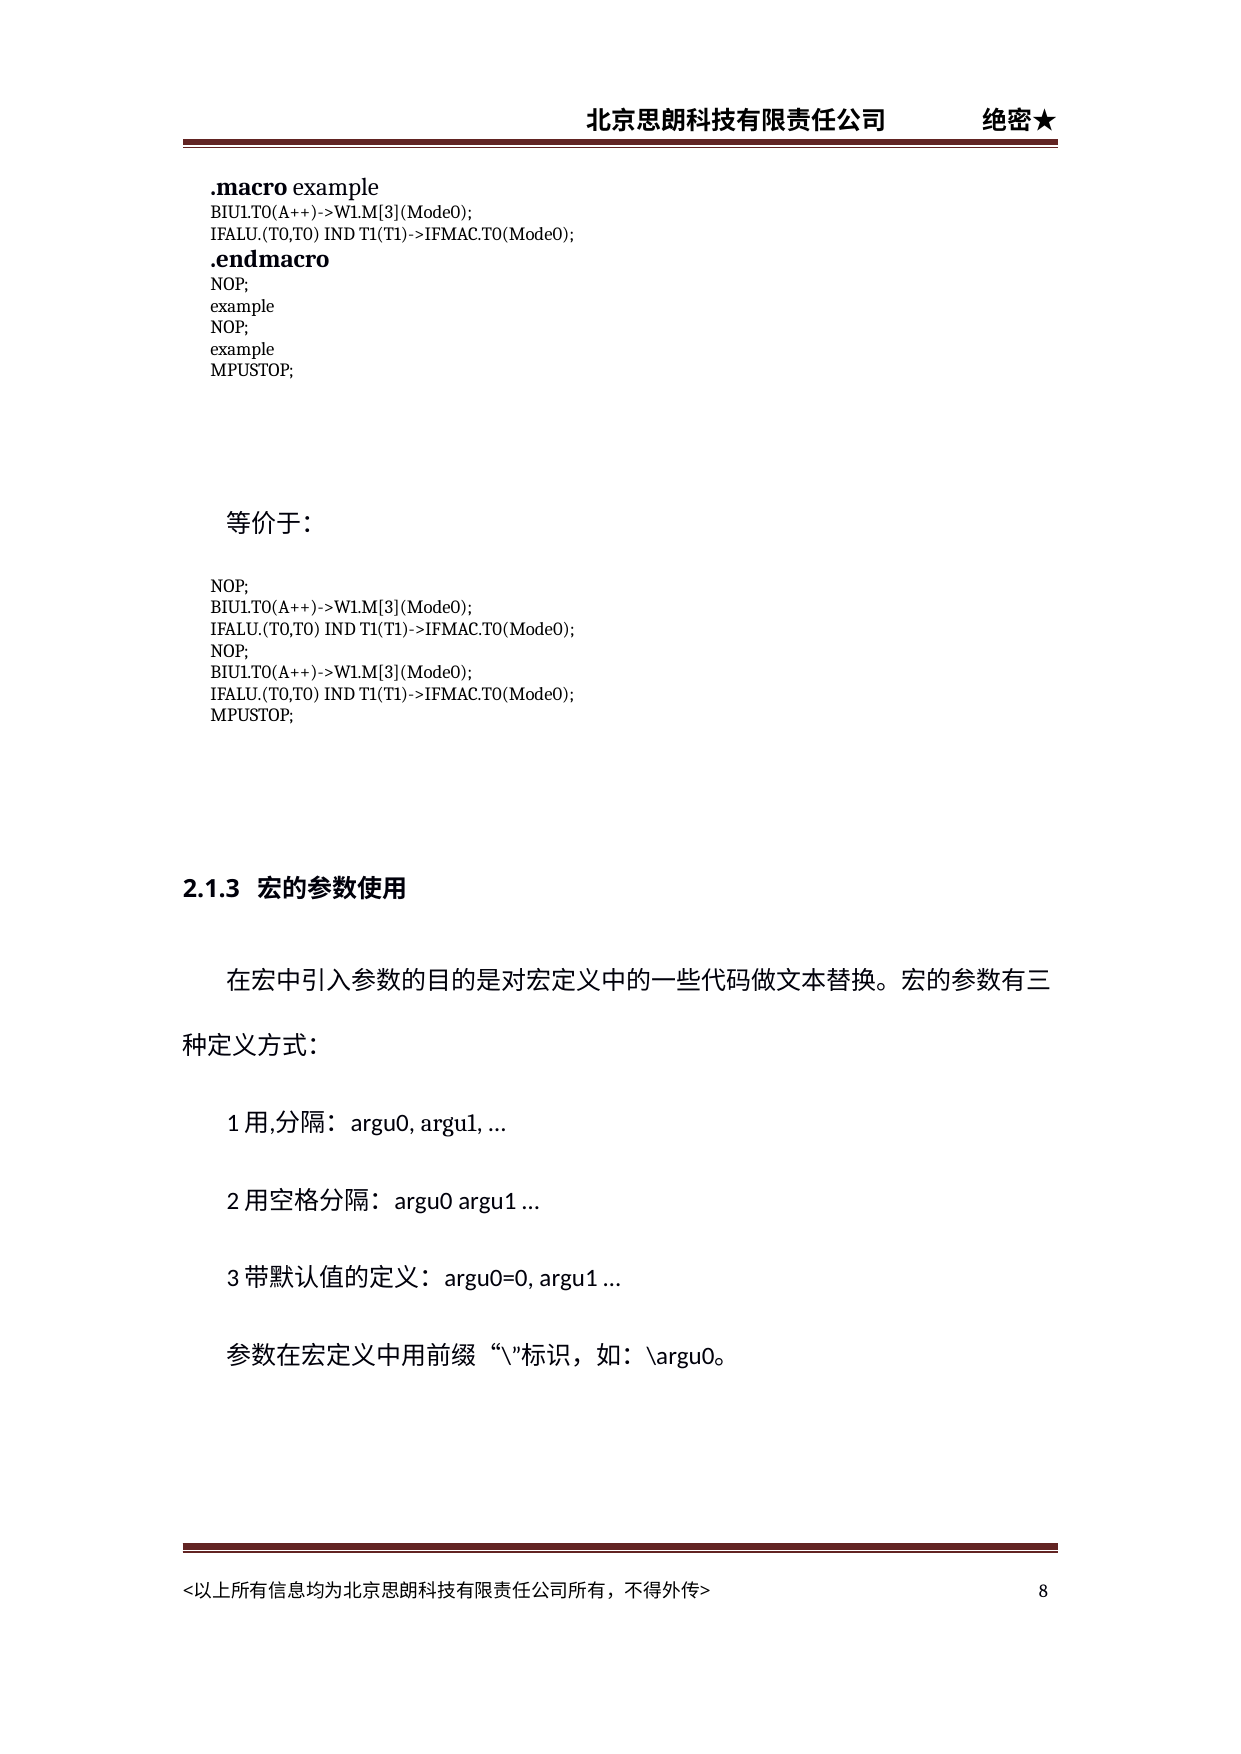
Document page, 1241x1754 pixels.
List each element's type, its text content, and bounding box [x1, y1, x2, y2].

text 参数在宏定义中用前缀“\”标识，如：\argu0。 [183, 1321, 1058, 1386]
text 3带默认值的定义：argu0=0, argu1 … [183, 1243, 1058, 1308]
subtitle 宏的参数使用 [183, 854, 1058, 919]
text 等价于： [183, 489, 1058, 554]
text 1用,分隔：argu0, argu1, … [183, 1088, 1058, 1153]
text 2用空格分隔：argu0 argu1 … [183, 1166, 1058, 1231]
text 在宏中引入参数的目的是对宏定义中的一些代码做文本替换。宏的参数有三种定义方式： [183, 946, 1058, 1076]
